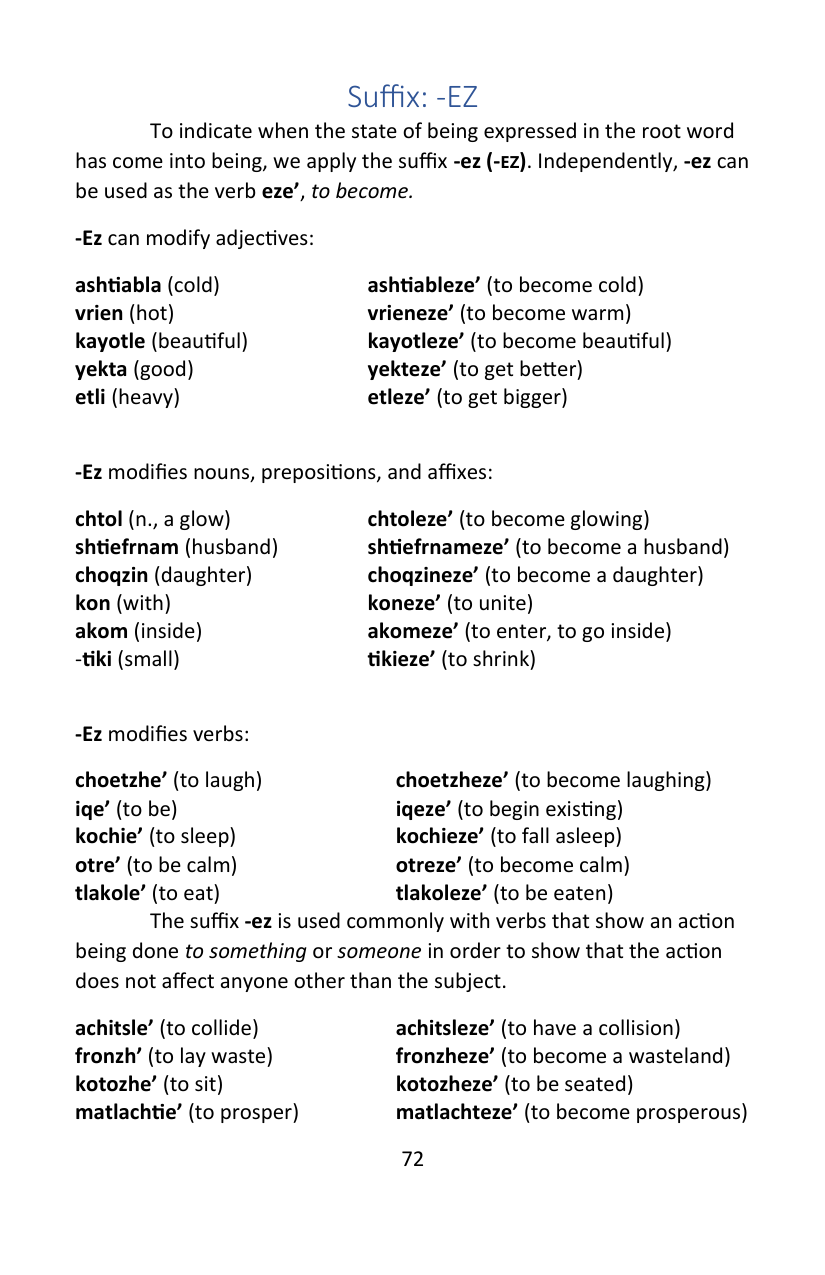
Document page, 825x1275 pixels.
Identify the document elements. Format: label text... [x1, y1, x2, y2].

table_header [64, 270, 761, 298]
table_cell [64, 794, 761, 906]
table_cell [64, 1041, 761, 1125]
text To indicate when the state of being expressed in the root word has come into being, we apply the suffix -ez (-EZ). Independently, -ez can be used as the verb eze’, to become. [75, 116, 750, 204]
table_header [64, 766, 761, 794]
text -Ez can modify adjectives: [75, 223, 750, 251]
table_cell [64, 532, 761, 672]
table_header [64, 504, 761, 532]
subtitle Suffix: -EZ [75, 75, 750, 116]
text -Ez modifies nouns, prepositions, and affixes: [75, 457, 750, 485]
text The suffix -ez is used commonly with verbs that show an action being done to something or someone in order to show that the action does not affect anyone other than the subject. [75, 906, 750, 994]
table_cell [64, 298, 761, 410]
text -Ez modifies verbs: [75, 719, 750, 747]
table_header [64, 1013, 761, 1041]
